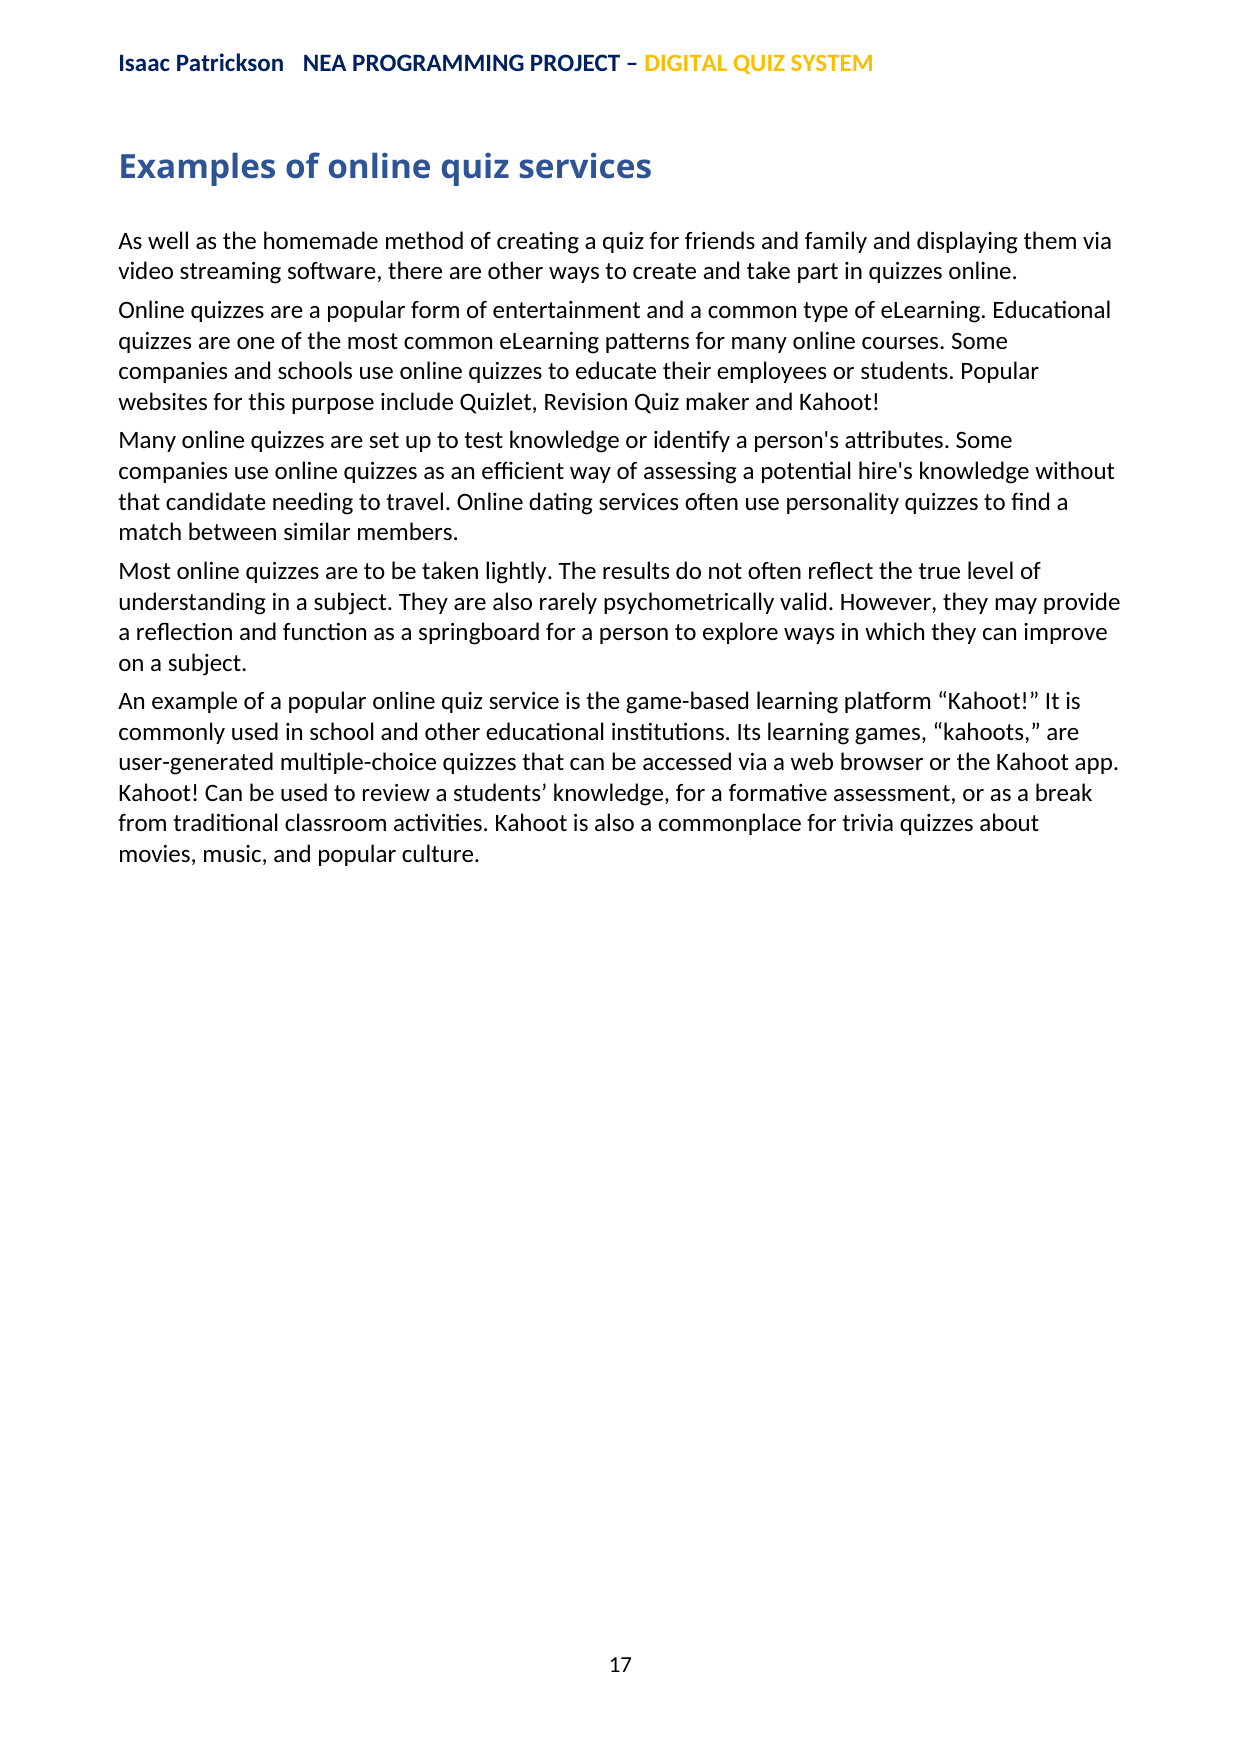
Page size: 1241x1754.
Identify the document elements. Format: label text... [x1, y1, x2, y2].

subtitle Examples of online quiz services [118, 143, 1122, 188]
text An example of a popular online quiz service is the game-based learning platform “Kahoot!” It is commonly used in school and other educational institutions. Its learning games, “kahoots,” are user-generated multiple-choice quizzes that can be accessed via a web browser or the Kahoot app. Kahoot! Can be used to review a students’ knowledge, for a formative assessment, or as a break from traditional classroom activities. Kahoot is also a commonplace for trivia quizzes about movies, music, and popular culture. [118, 686, 1122, 869]
text Most online quizzes are to be taken lightly. The results do not often reflect the true level of understanding in a subject. They are also rarely psychometrically valid. However, they may provide a reflection and function as a springboard for a person to explore ways in which they can improve on a subject. [118, 555, 1122, 677]
text Online quizzes are a popular form of entertainment and a common type of eLearning. Educational quizzes are one of the most common eLearning patterns for many online courses. Some companies and schools use online quizzes to educate their employees or students. Popular websites for this purpose include Quizlet, Revision Quiz maker and Kahoot! [118, 294, 1122, 416]
text Many online quizzes are set up to test knowledge or identify a person's attributes. Some companies use online quizzes as an efficient way of assessing a potential hire's knowledge without that candidate needing to travel. Online dating services often use personality quizzes to find a match between similar members. [118, 425, 1122, 547]
text As well as the homemade method of creating a quiz for friends and family and displaying them via video streaming software, there are other ways to create and take part in quizzes online. [118, 225, 1122, 286]
